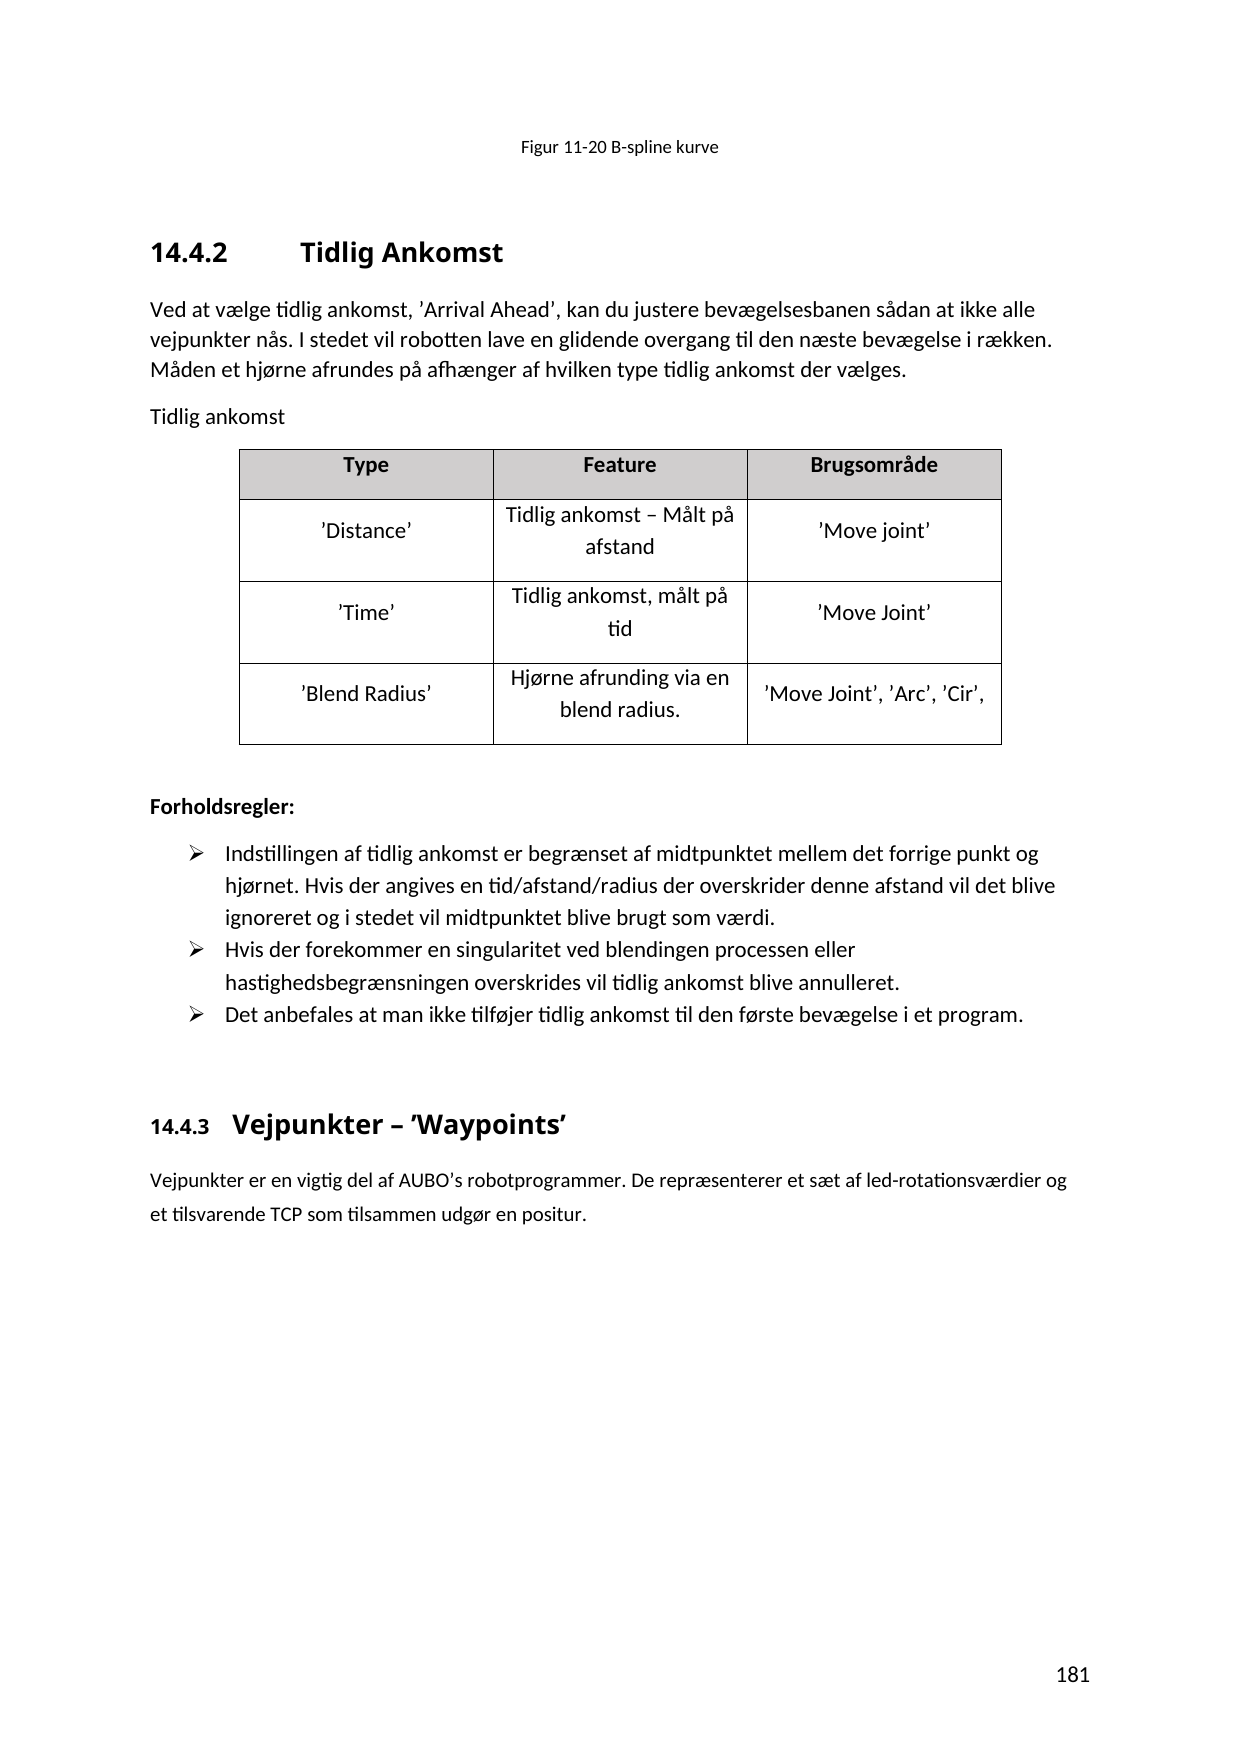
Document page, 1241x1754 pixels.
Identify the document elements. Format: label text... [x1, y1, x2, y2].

text Tidlig ankomst [150, 402, 1090, 430]
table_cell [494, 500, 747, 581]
text Forholdsregler: [150, 792, 1090, 820]
list Hvis der forekommer en singularitet ved blendingen processen eller hastighedsbegrænsningen overskrides vil tidlig ankomst blive annulleret. [187, 936, 1090, 996]
list Det anbefales at man ikke tilføjer tidlig ankomst til den første bevægelse i et program. [187, 1000, 1090, 1028]
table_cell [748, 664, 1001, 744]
subtitle Tidlig Ankomst [150, 233, 1090, 270]
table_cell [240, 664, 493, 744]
subtitle Vejpunkter – ’Waypoints’ [150, 1106, 1090, 1142]
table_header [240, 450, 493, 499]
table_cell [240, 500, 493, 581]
text Figur 11-20 B-spline kurve [150, 135, 1089, 158]
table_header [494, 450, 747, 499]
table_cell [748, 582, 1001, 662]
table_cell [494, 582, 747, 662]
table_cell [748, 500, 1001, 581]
text Ved at vælge tidlig ankomst, ’Arrival Ahead’, kan du justere bevægelsesbanen sådan at ikke alle vejpunkter nås. I stedet vil robotten lave en glidende overgang til den næste bevægelse i rækken. Måden et hjørne afrundes på afhænger af hvilken type tidlig ankomst der vælges. [150, 295, 1090, 383]
text Vejpunkter er en vigtig del af AUBO’s robotprogrammer. De repræsenterer et sæt af led-rotationsværdier og et tilsvarende TCP som tilsammen udgør en positur. [150, 1167, 1077, 1227]
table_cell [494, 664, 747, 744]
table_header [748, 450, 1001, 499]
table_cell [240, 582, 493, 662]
list Indstillingen af tidlig ankomst er begrænset af midtpunktet mellem det forrige punkt og hjørnet. Hvis der angives en tid/afstand/radius der overskrider denne afstand vil det blive ignoreret og i stedet vil midtpunktet blive brugt som værdi. [187, 839, 1090, 931]
